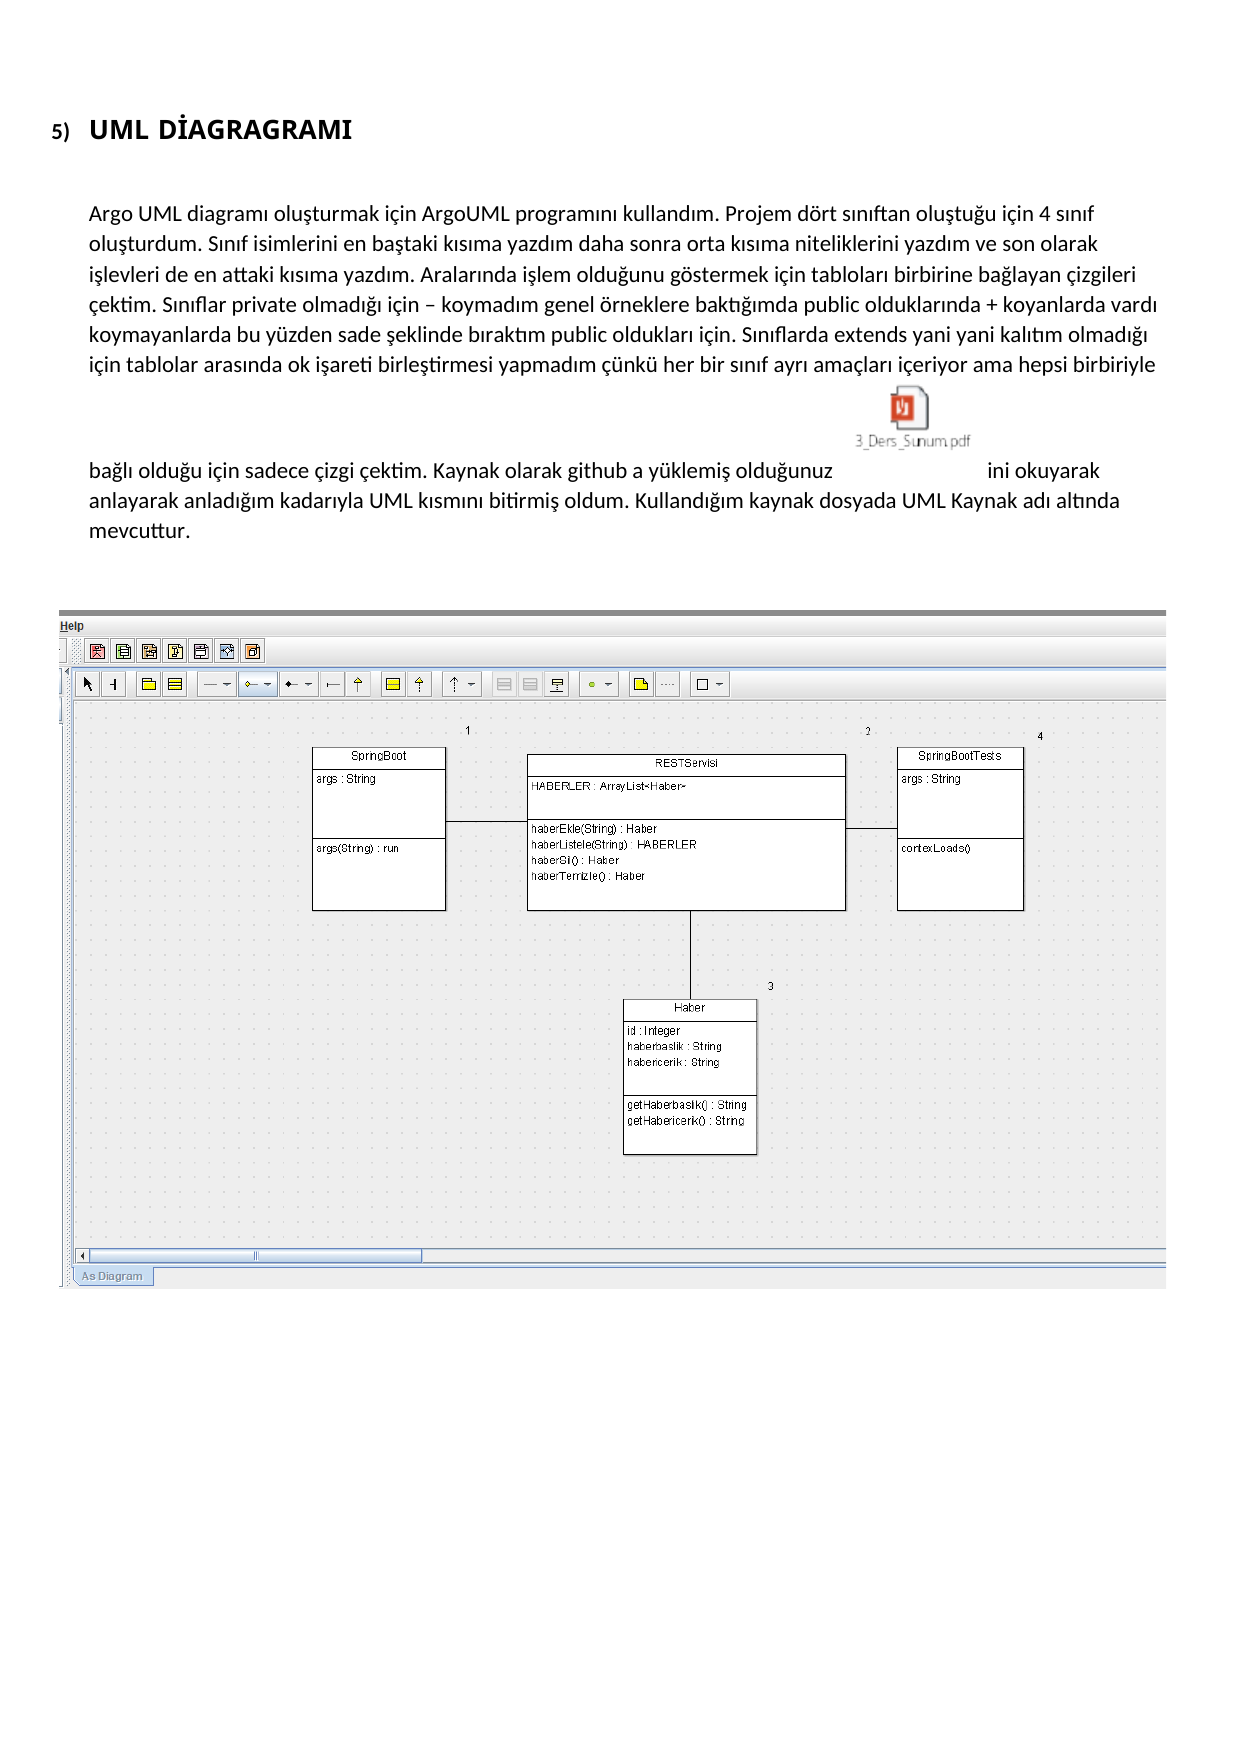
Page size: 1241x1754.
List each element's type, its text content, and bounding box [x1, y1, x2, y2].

picture [59, 610, 1167, 1289]
text Argo UML diagramı oluşturmak için ArgoUML programını kullandım. Projem dört sınıftan oluştuğu için 4 sınıf oluşturdum. Sınıf isimlerini en baştaki kısıma yazdım daha sonra orta kısıma niteliklerini yazdım ve son olarak işlevleri de en attaki kısıma yazdım. Aralarında işlem olduğunu göstermek için tabloları birbirine bağlayan çizgileri çektim. Sınıflar private olmadığı için – koymadım genel örneklere baktığımda public olduklarında + koyanlarda vardı koymayanlarda bu yüzden sade şeklinde bıraktım public oldukları için. Sınıflarda extends yani yani kalıtım olmadığı için tablolar arasında ok işareti birleştirmesi yapmadım çünkü her bir sınıf ayrı amaçları içeriyor ama hepsi birbiriyle bağlı olduğu için sadece çizgi çektim. Kaynak olarak github a yüklemiş olduğunuz ini okuyarak anlayarak anladığım kadarıyla UML kısmını bitirmiş oldum. Kullandığım kaynak dosyada UML Kaynak adı altında mevcuttur. [89, 199, 1167, 544]
subtitle uml diagragramı [51, 103, 1226, 149]
